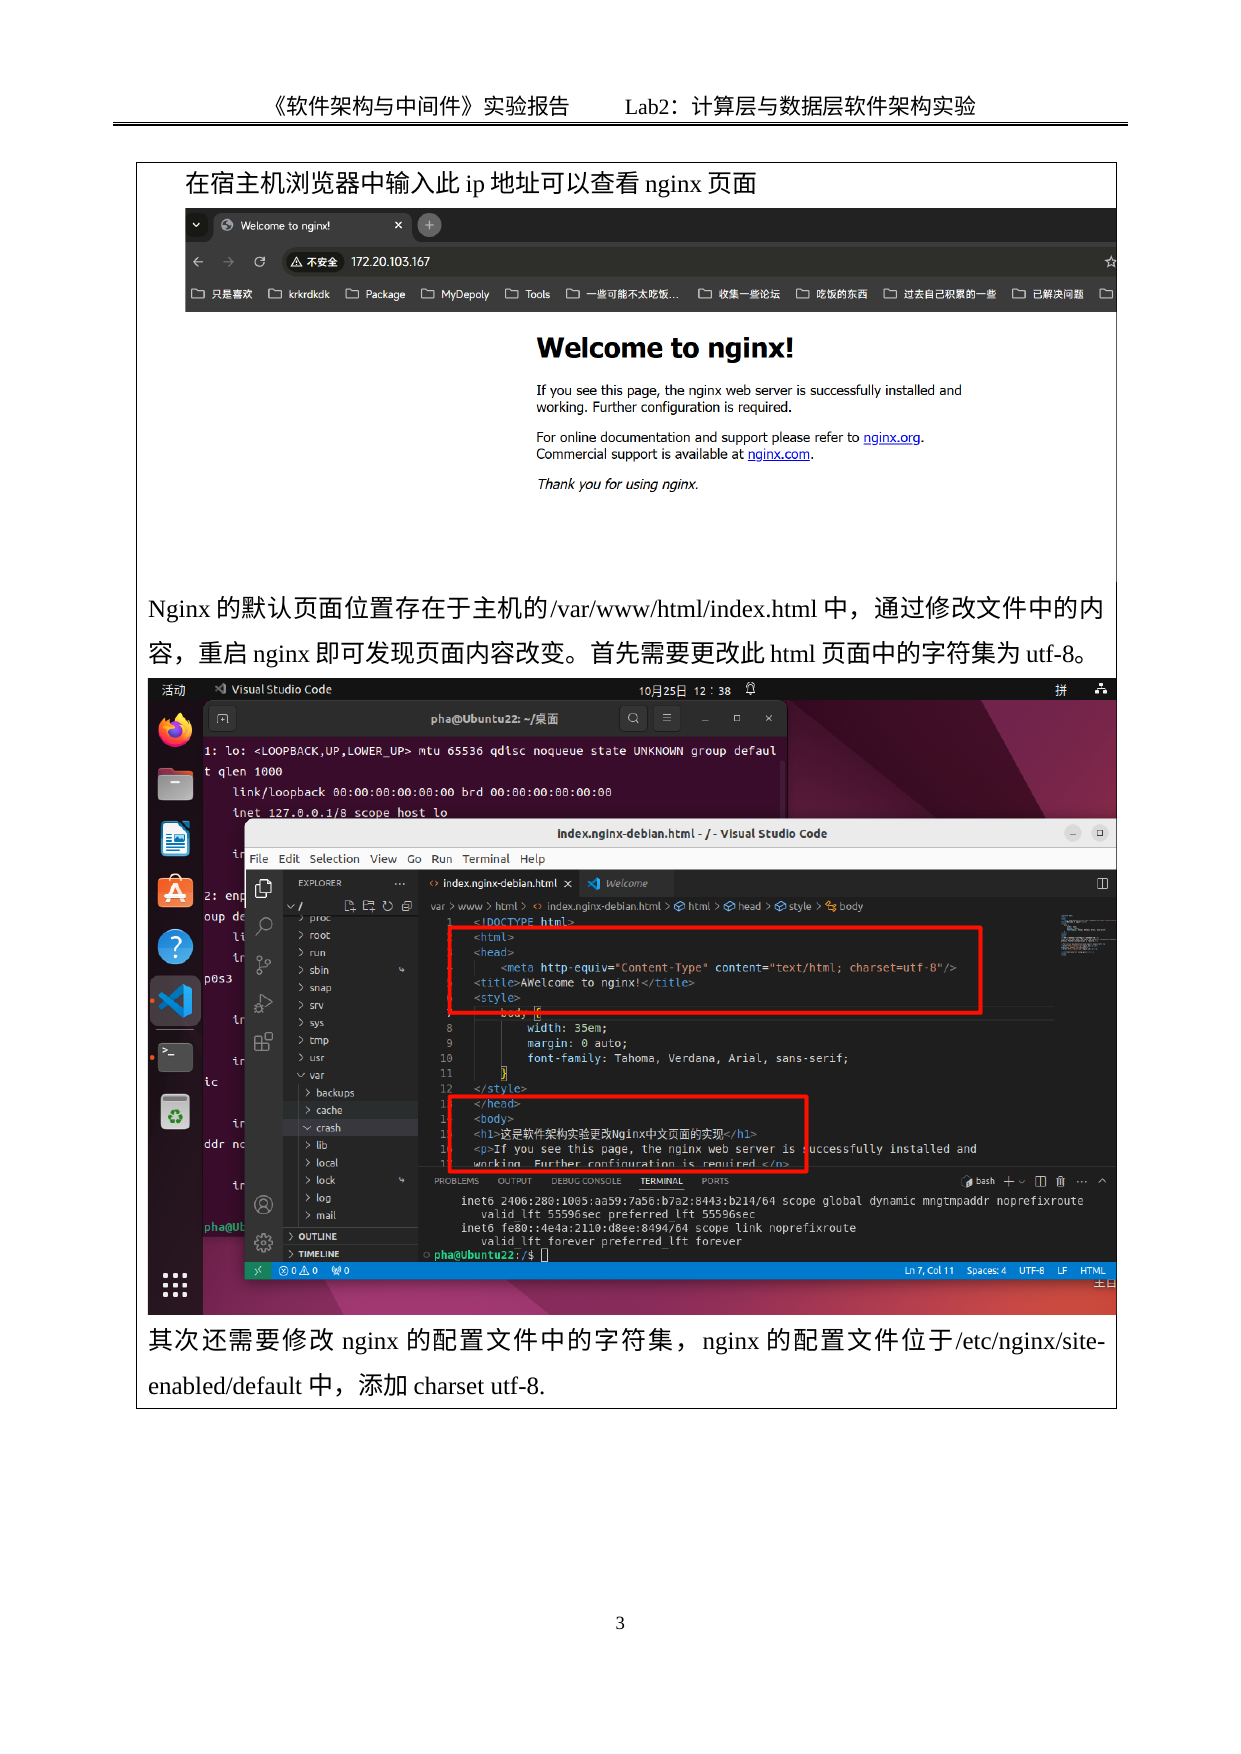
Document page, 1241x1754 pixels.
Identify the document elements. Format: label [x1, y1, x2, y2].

picture [185, 208, 1117, 582]
table_cell [137, 163, 1116, 1408]
picture [147, 678, 1117, 1315]
